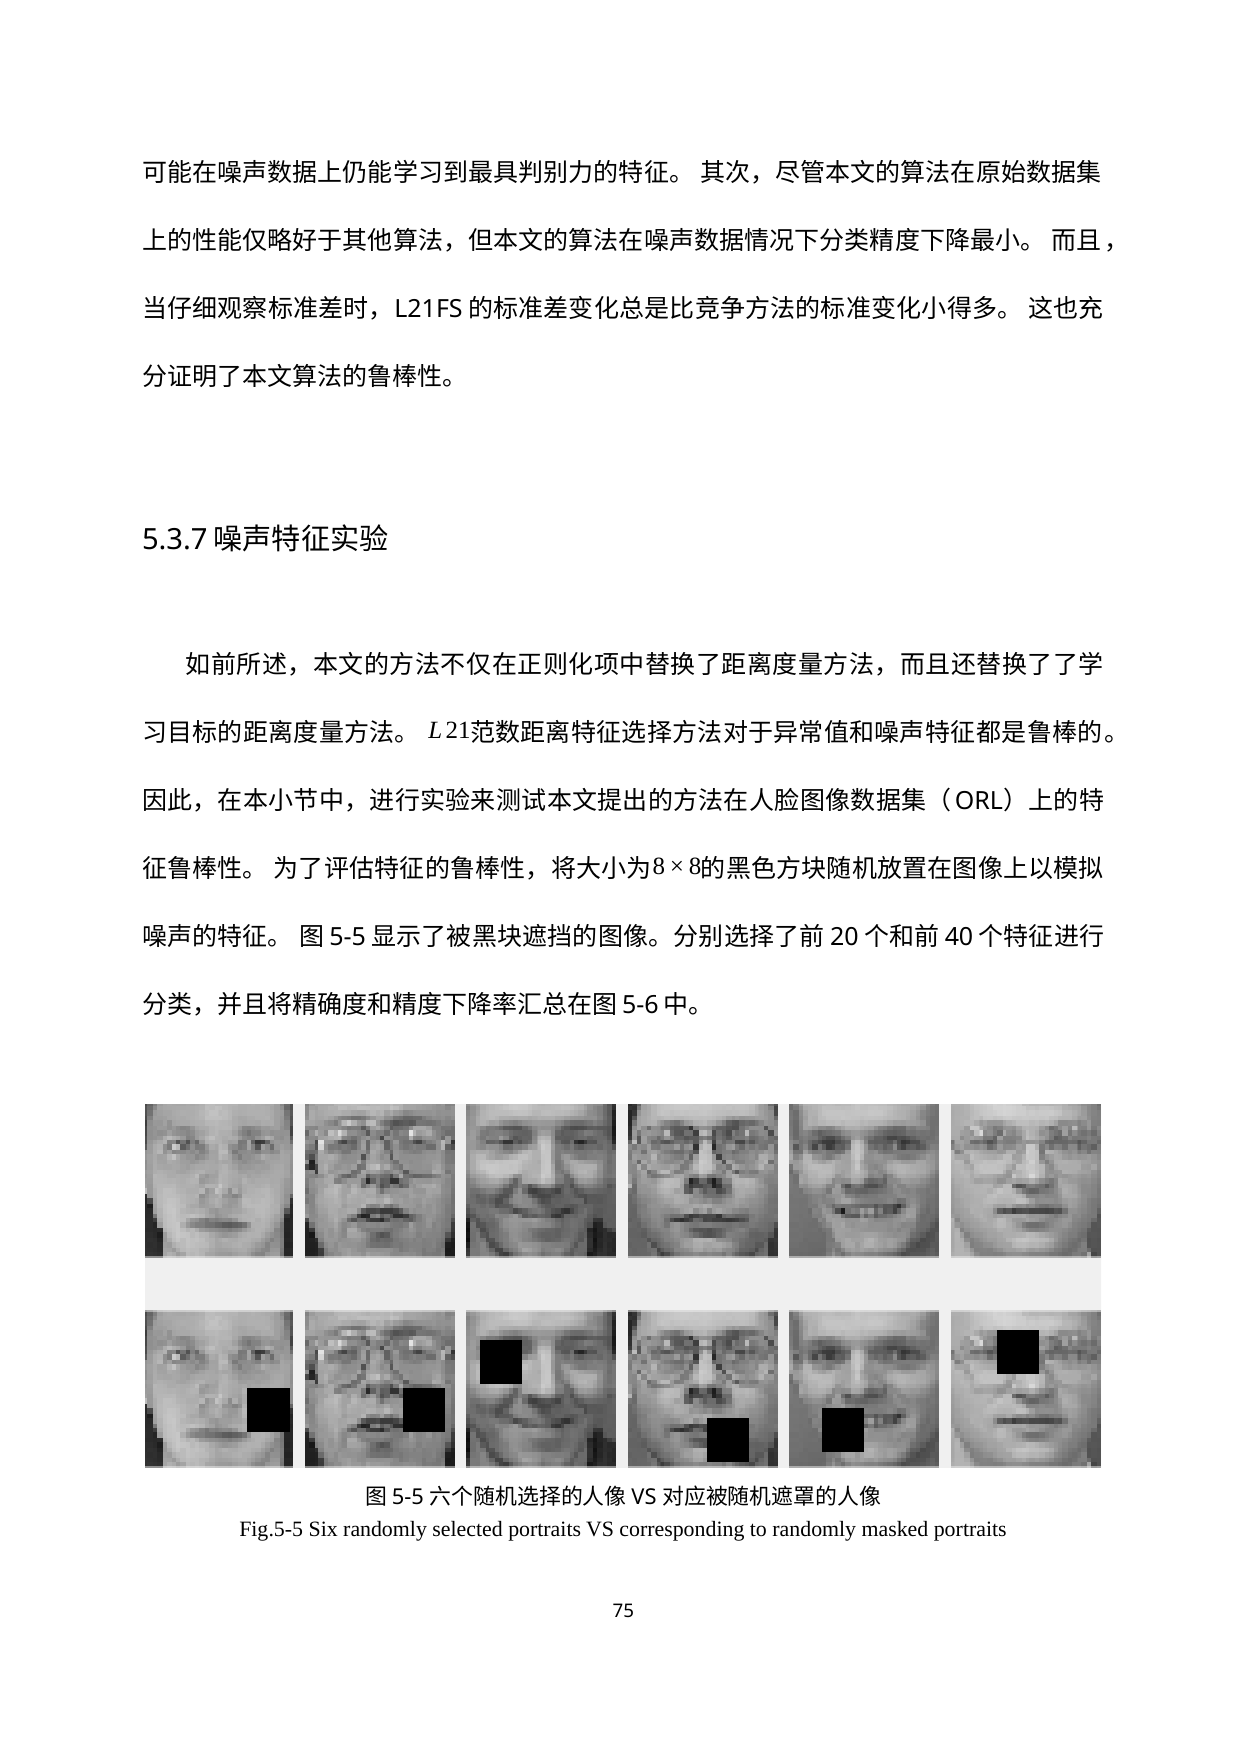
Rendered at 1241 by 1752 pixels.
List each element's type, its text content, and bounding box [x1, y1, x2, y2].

text 如前所述，本文的方法不仅在正则化项中替换了距离度量方法，而且还替换了了学习目标的距离度量方法。 范数距离特征选择方法对于异常值和噪声特征都是鲁棒的。因此，在本小节中，进行实验来测试本文提出的方法在人脸图像数据集（ORL）上的特征鲁棒性。 为了评估特征的鲁棒性，将大小为的黑色方块随机放置在图像上以模拟噪声的特征。 图5-5显示了被黑块遮挡的图像。分别选择了前20个和前40个特征进行分类，并且将精确度和精度下降率汇总在图5-6中。 [142, 629, 1104, 1037]
picture [145, 1104, 1102, 1468]
text 图5-5 六个随机选择的人像 VS 对应被随机遮罩的人像 [142, 1478, 1104, 1512]
subtitle 5.3.7噪声特征实验 [142, 503, 1104, 571]
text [142, 136, 1104, 408]
text Fig.5-5 Six randomly selected portraits VS corresponding to randomly masked portraits [142, 1512, 1104, 1546]
